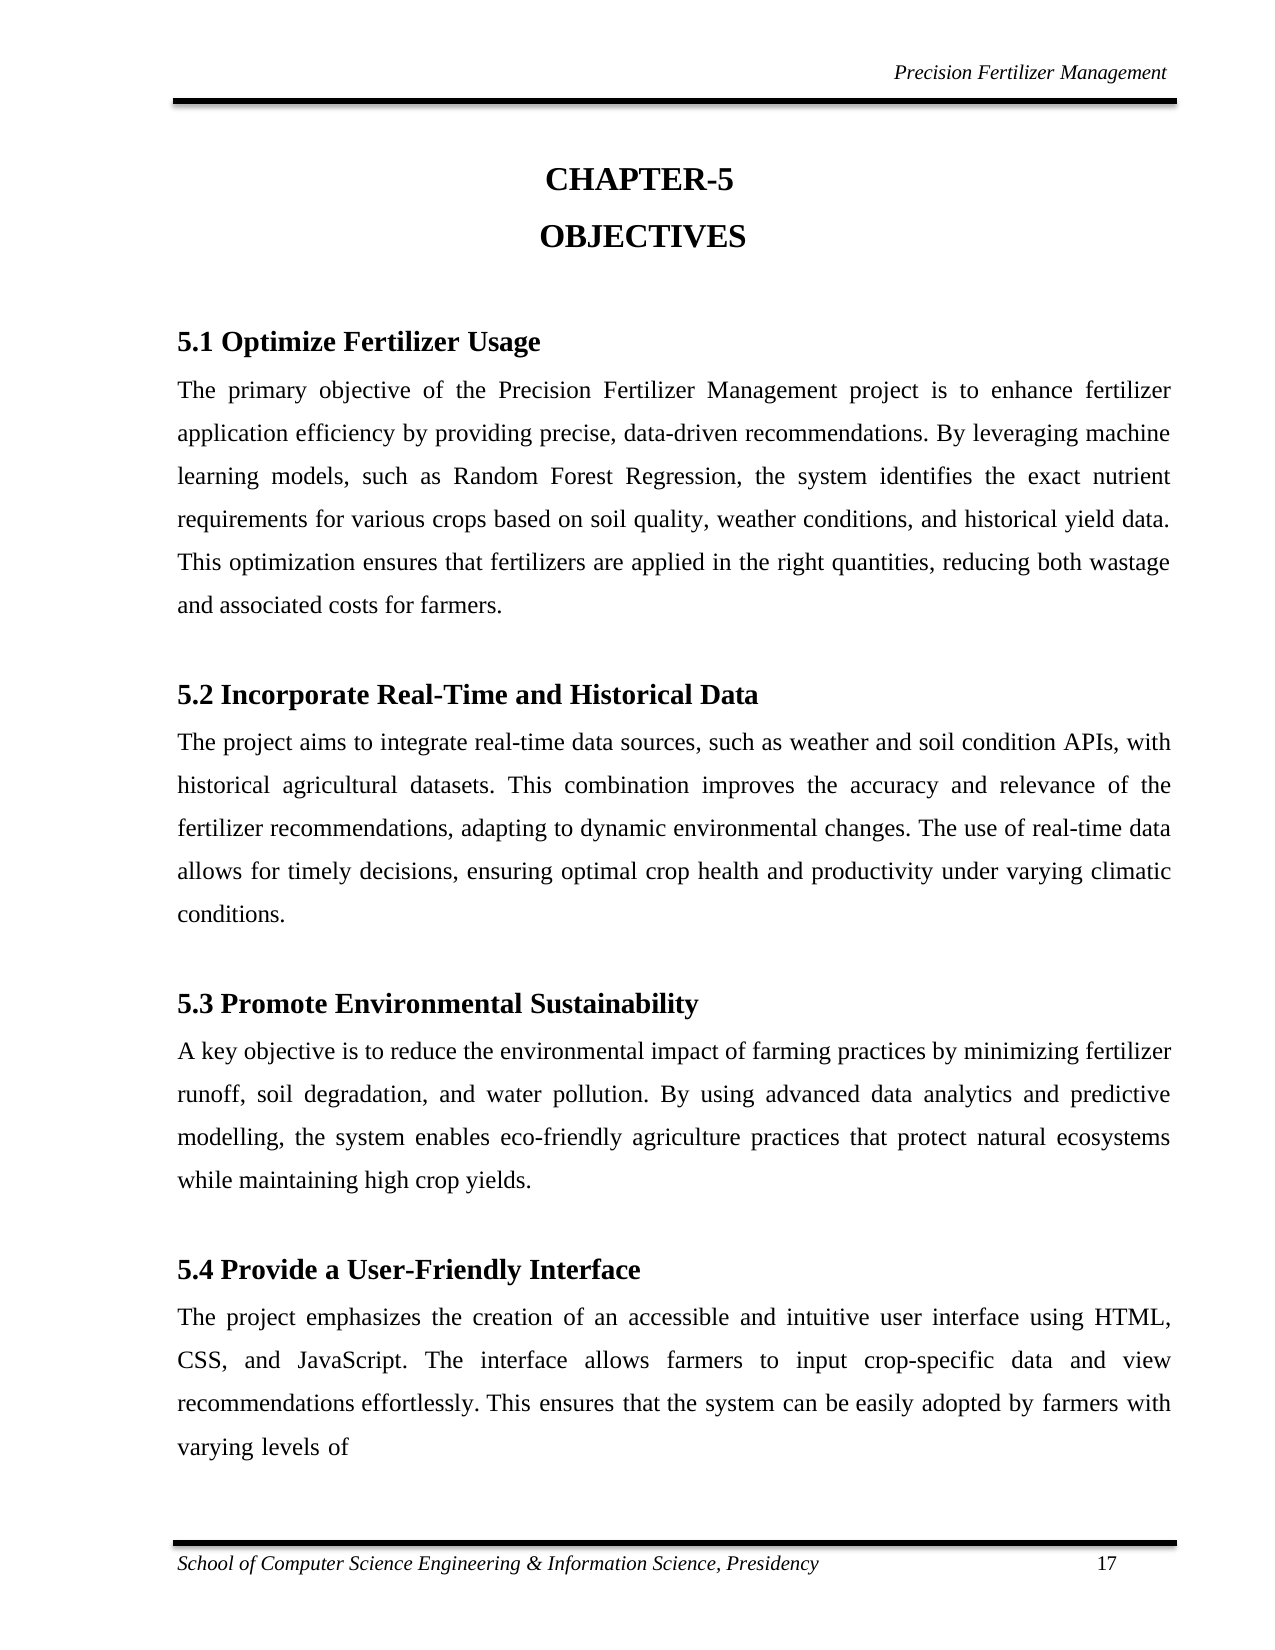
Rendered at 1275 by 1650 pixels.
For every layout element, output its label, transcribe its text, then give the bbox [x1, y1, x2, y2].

picture [167, 1537, 1182, 1555]
text The project aims to integrate real-time data sources, such as weather and soil condition APIs, with historical agricultural datasets. This combination improves the accuracy and relevance of the fertilizer recommendations, adapting to dynamic environmental changes. The use of real-time data allows for timely decisions, ensuring optimal crop health and productivity under varying climatic conditions. [177, 727, 1172, 928]
text A key objective is to reduce the environmental impact of farming practices by minimizing fertilizer runoff, soil degradation, and water pollution. By using advanced data analytics and predictive modelling, the system enables eco-friendly agriculture practices that protect natural ecosystems while maintaining high crop yields. [177, 1036, 1172, 1194]
subtitle Provide a User-Friendly Interface [177, 1252, 1200, 1286]
text The project emphasizes the creation of an accessible and intuitive user interface using HTML, CSS, and JavaScript. The interface allows farmers to input crop-specific data and view recommendations effortlessly. This ensures that the system can be easily adopted by farmers with varying levels of [177, 1302, 1172, 1460]
subtitle Incorporate Real-Time and Historical Data [177, 677, 1200, 710]
text The primary objective of the Precision Fertilizer Management project is to enhance fertilizer application efficiency by providing precise, data-driven recommendations. By leveraging machine learning models, such as Random Forest Regression, the system identifies the exact nutrient requirements for various crops based on soil quality, weather conditions, and historical yield data. This optimization ensures that fertilizers are applied in the right quantities, reducing both wastage and associated costs for farmers. [177, 375, 1171, 619]
picture [167, 95, 1183, 114]
subtitle Promote Environmental Sustainability [177, 986, 1200, 1019]
subtitle Optimize Fertilizer Usage [177, 324, 1200, 358]
subtitle CHAPTER-5 OBJECTIVES [531, 159, 748, 255]
